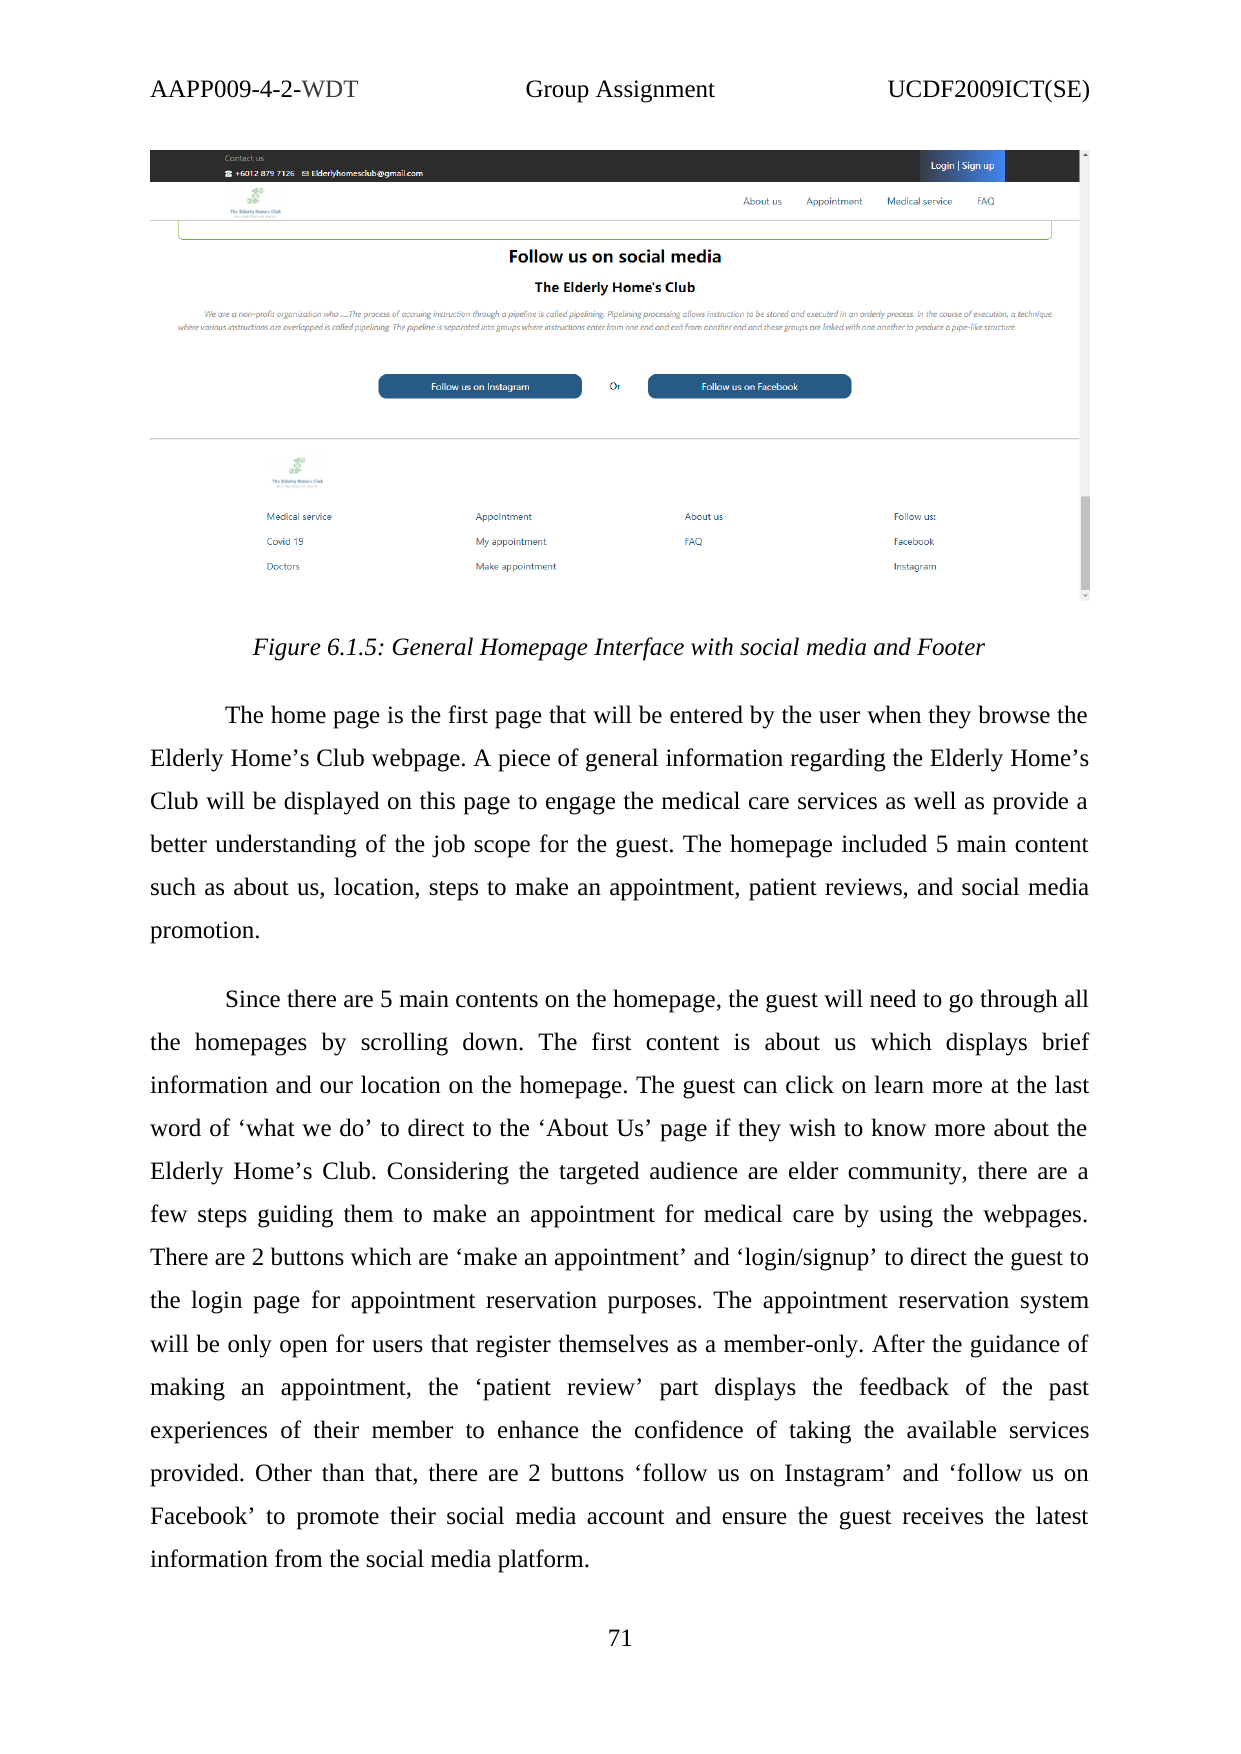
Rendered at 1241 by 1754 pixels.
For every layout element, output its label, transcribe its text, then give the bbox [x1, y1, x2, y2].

text The home page is the first page that will be entered by the user when they browse the Elderly Home’s Club webpage. A piece of general information regarding the Elderly Home’s Club will be displayed on this page to engage the medical care services as well as provide a better understanding of the job scope for the guest. The homepage included 5 main content such as about us, location, steps to make an appointment, patient reviews, and social media promotion. [150, 700, 1090, 944]
picture [150, 150, 1091, 601]
text Since there are 5 main contents on the homepage, the guest will need to go through all the homepages by scrolling down. The first content is about us which displays brief information and our location on the homepage. The guest can click on learn more at the last word of ‘what we do’ to direct to the ‘About Us’ page if they wish to know more about the Elderly Home’s Club. Considering the targeted audience are elder community, there are a few steps guiding them to make an appointment for medical care by using the webpages. There are 2 buttons which are ‘make an appointment’ and ‘login/signup’ to direct the guest to the login page for appointment reservation purposes. The appointment reservation system will be only open for users that register themselves as a member-only. After the guidance of making an appointment, the ‘patient review’ part displays the feedback of the past experiences of their member to enhance the confidence of taking the available services provided. Other than that, there are 2 buttons ‘follow us on Instagram’ and ‘follow us on Facebook’ to promote their social media account and ensure the guest receives the latest information from the social media platform. [150, 984, 1090, 1573]
text Figure 6.1.5: General Homepage Interface with social media and Footer [150, 632, 1090, 661]
